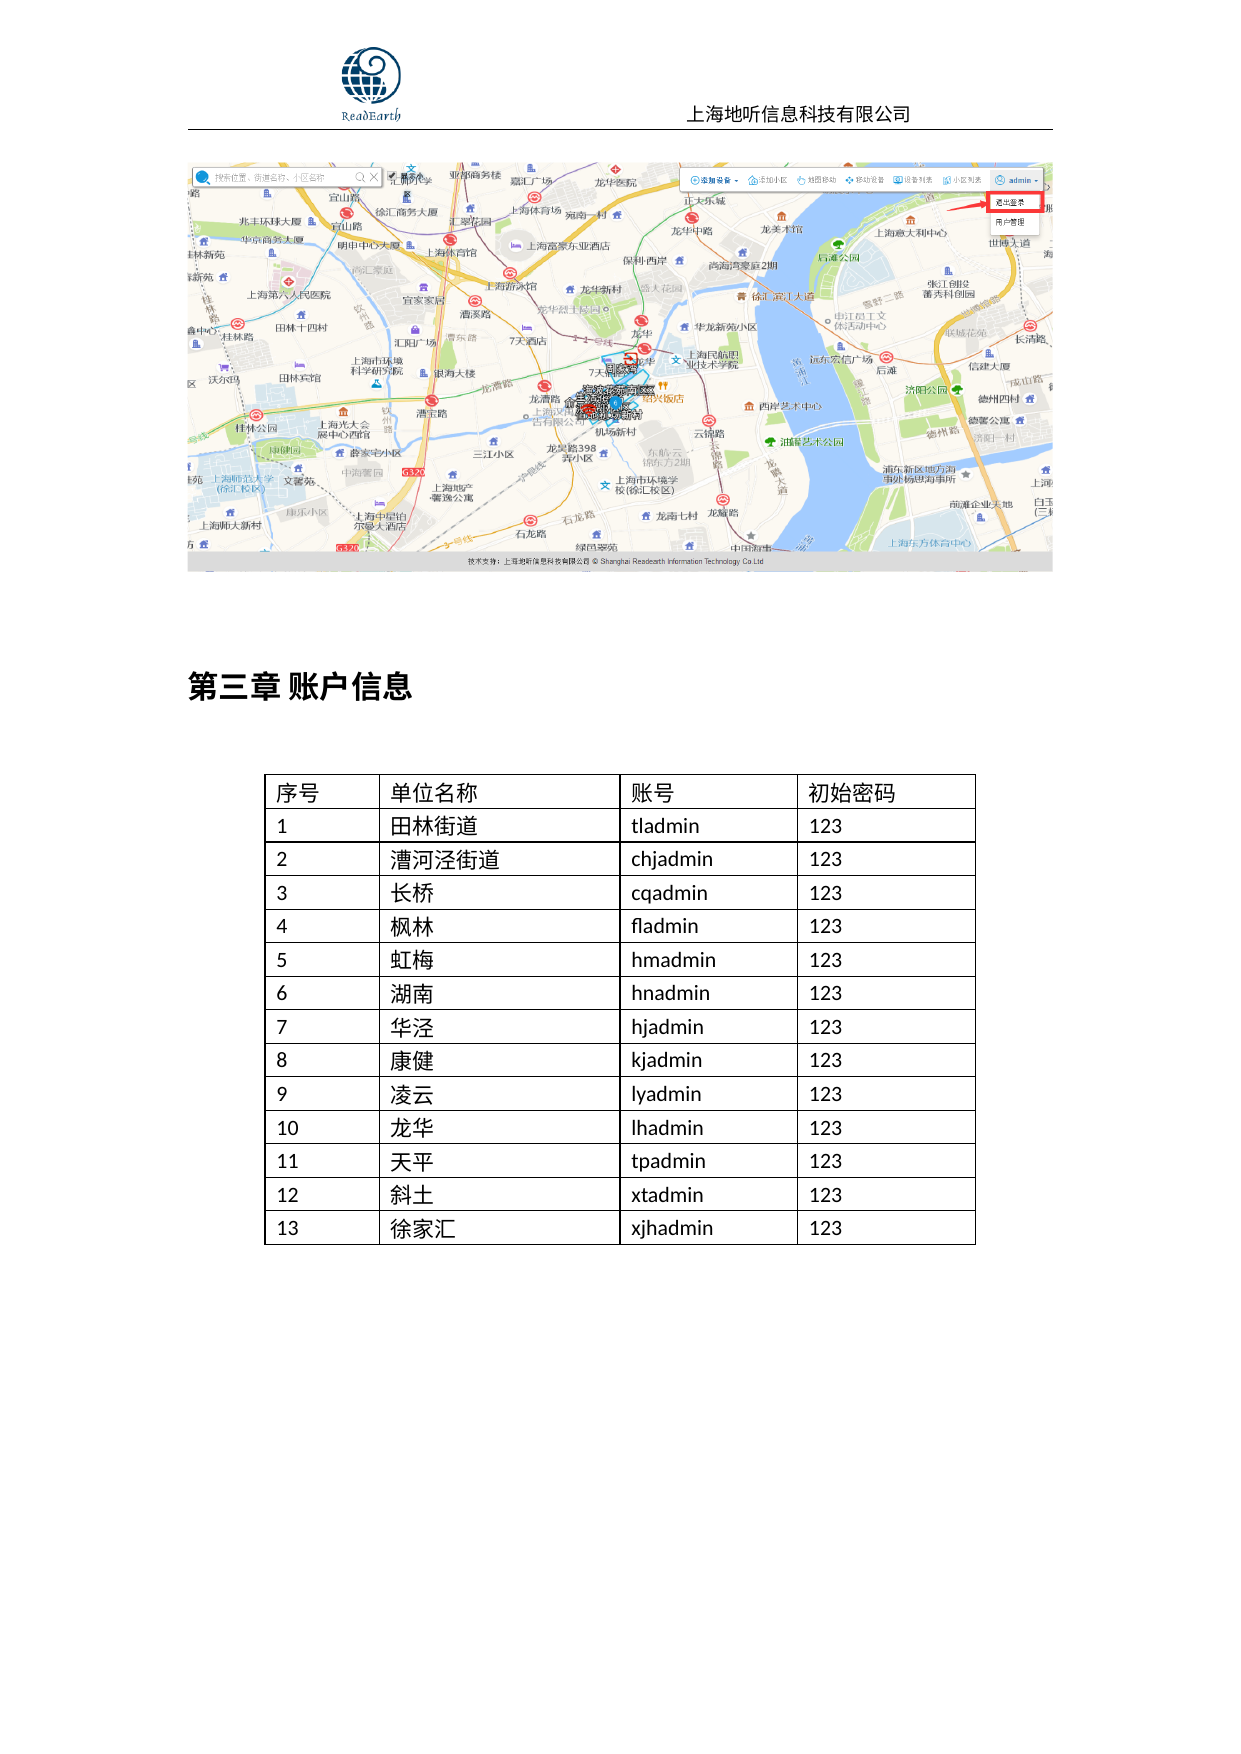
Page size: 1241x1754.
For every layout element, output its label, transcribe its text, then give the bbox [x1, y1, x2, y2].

picture [187, 162, 1053, 572]
table_header 账号 [621, 775, 797, 808]
table_cell hmadmin [621, 943, 797, 976]
table_cell 123 [798, 1211, 975, 1244]
table_cell 田林街道 [380, 809, 619, 841]
table_cell lyadmin [621, 1077, 797, 1110]
table_cell hnadmin [621, 977, 797, 1009]
table_cell 2 [266, 843, 379, 875]
table_cell 湖南 [380, 977, 619, 1009]
table_cell 123 [798, 1144, 975, 1177]
table_cell lhadmin [621, 1111, 797, 1143]
table_cell 123 [798, 876, 975, 908]
table_cell 123 [798, 843, 975, 875]
table_cell tladmin [621, 809, 797, 841]
table_cell 13 [266, 1211, 379, 1244]
table_cell fladmin [621, 910, 797, 942]
table_cell 123 [798, 1044, 975, 1076]
table_cell 12 [266, 1178, 379, 1210]
table_cell 5 [266, 943, 379, 976]
table_cell 123 [798, 1077, 975, 1110]
table_cell 天平 [380, 1144, 619, 1177]
table_cell 123 [798, 943, 975, 976]
table_cell 长桥 [380, 876, 619, 908]
table_cell 8 [266, 1044, 379, 1076]
table_cell 123 [798, 1178, 975, 1210]
table_cell chjadmin [621, 843, 797, 875]
table_cell 123 [798, 809, 975, 841]
table_header 初始密码 [798, 775, 975, 808]
table_cell 3 [266, 876, 379, 908]
table_cell 4 [266, 910, 379, 942]
table_header 序号 [266, 775, 379, 808]
table_cell 斜土 [380, 1178, 619, 1210]
table_cell kjadmin [621, 1044, 797, 1076]
table_cell 漕河泾街道 [380, 843, 619, 875]
table_cell 123 [798, 1010, 975, 1043]
table_cell 10 [266, 1111, 379, 1143]
table_header 单位名称 [380, 775, 619, 808]
table_cell 123 [798, 910, 975, 942]
picture [341, 47, 401, 122]
table_cell 11 [266, 1144, 379, 1177]
table_cell 枫林 [380, 910, 619, 942]
table_cell 华泾 [380, 1010, 619, 1043]
table_cell 康健 [380, 1044, 619, 1076]
table_cell hjadmin [621, 1010, 797, 1043]
table_cell 6 [266, 977, 379, 1009]
table_cell 凌云 [380, 1077, 619, 1110]
table_cell 9 [266, 1077, 379, 1110]
table_cell xtadmin [621, 1178, 797, 1210]
table_cell 123 [798, 1111, 975, 1143]
table_cell 虹梅 [380, 943, 619, 976]
table_cell tpadmin [621, 1144, 797, 1177]
subtitle 第三章 账户信息 [187, 652, 1053, 717]
table_cell 123 [798, 977, 975, 1009]
table_cell 徐家汇 [380, 1211, 619, 1244]
table_cell xjhadmin [621, 1211, 797, 1244]
table_cell cqadmin [621, 876, 797, 908]
table_cell 龙华 [380, 1111, 619, 1143]
table_cell 1 [266, 809, 379, 841]
table_cell 7 [266, 1010, 379, 1043]
